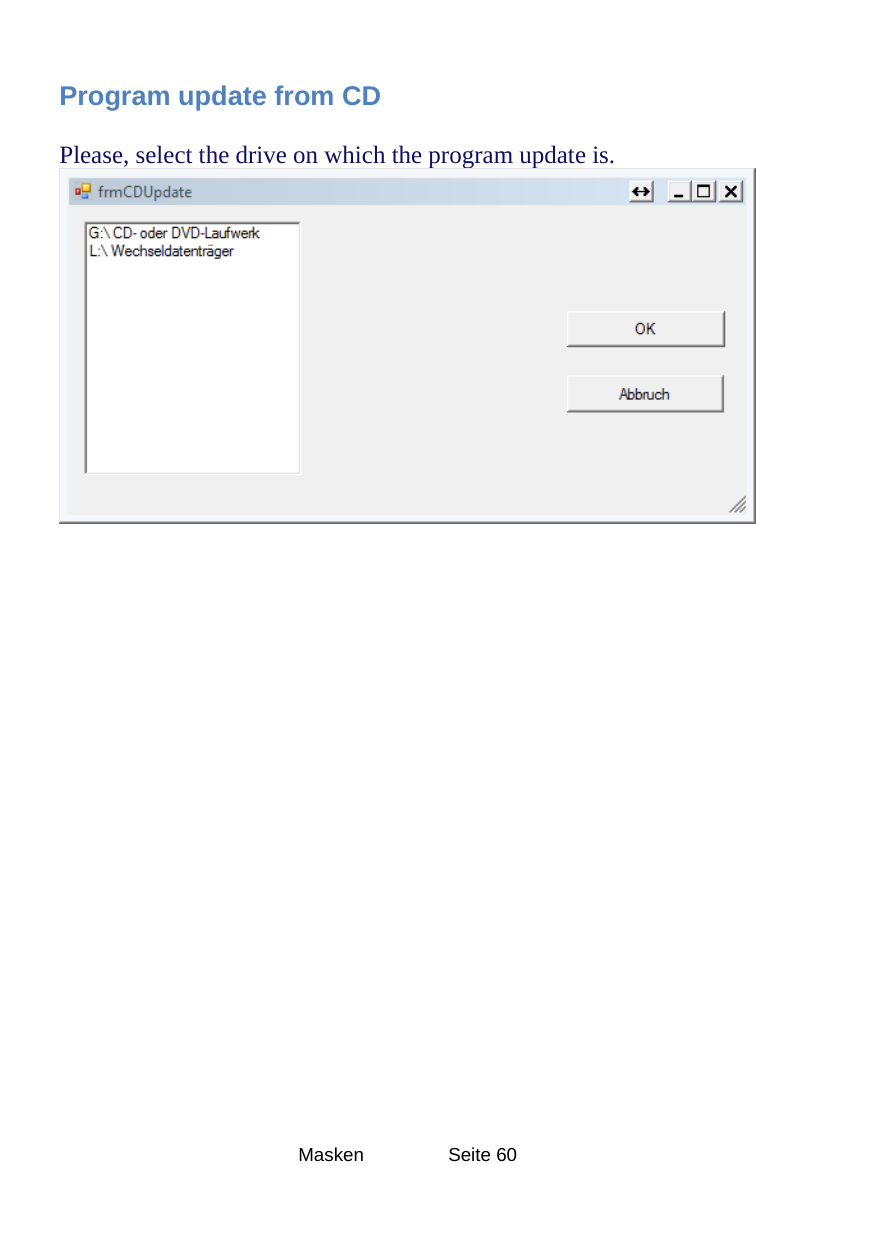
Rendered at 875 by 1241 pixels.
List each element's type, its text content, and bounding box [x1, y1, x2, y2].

subtitle Program update from CD [59, 80, 756, 111]
picture [59, 168, 756, 524]
text Please, select the drive on which the program update is. [59, 140, 756, 168]
